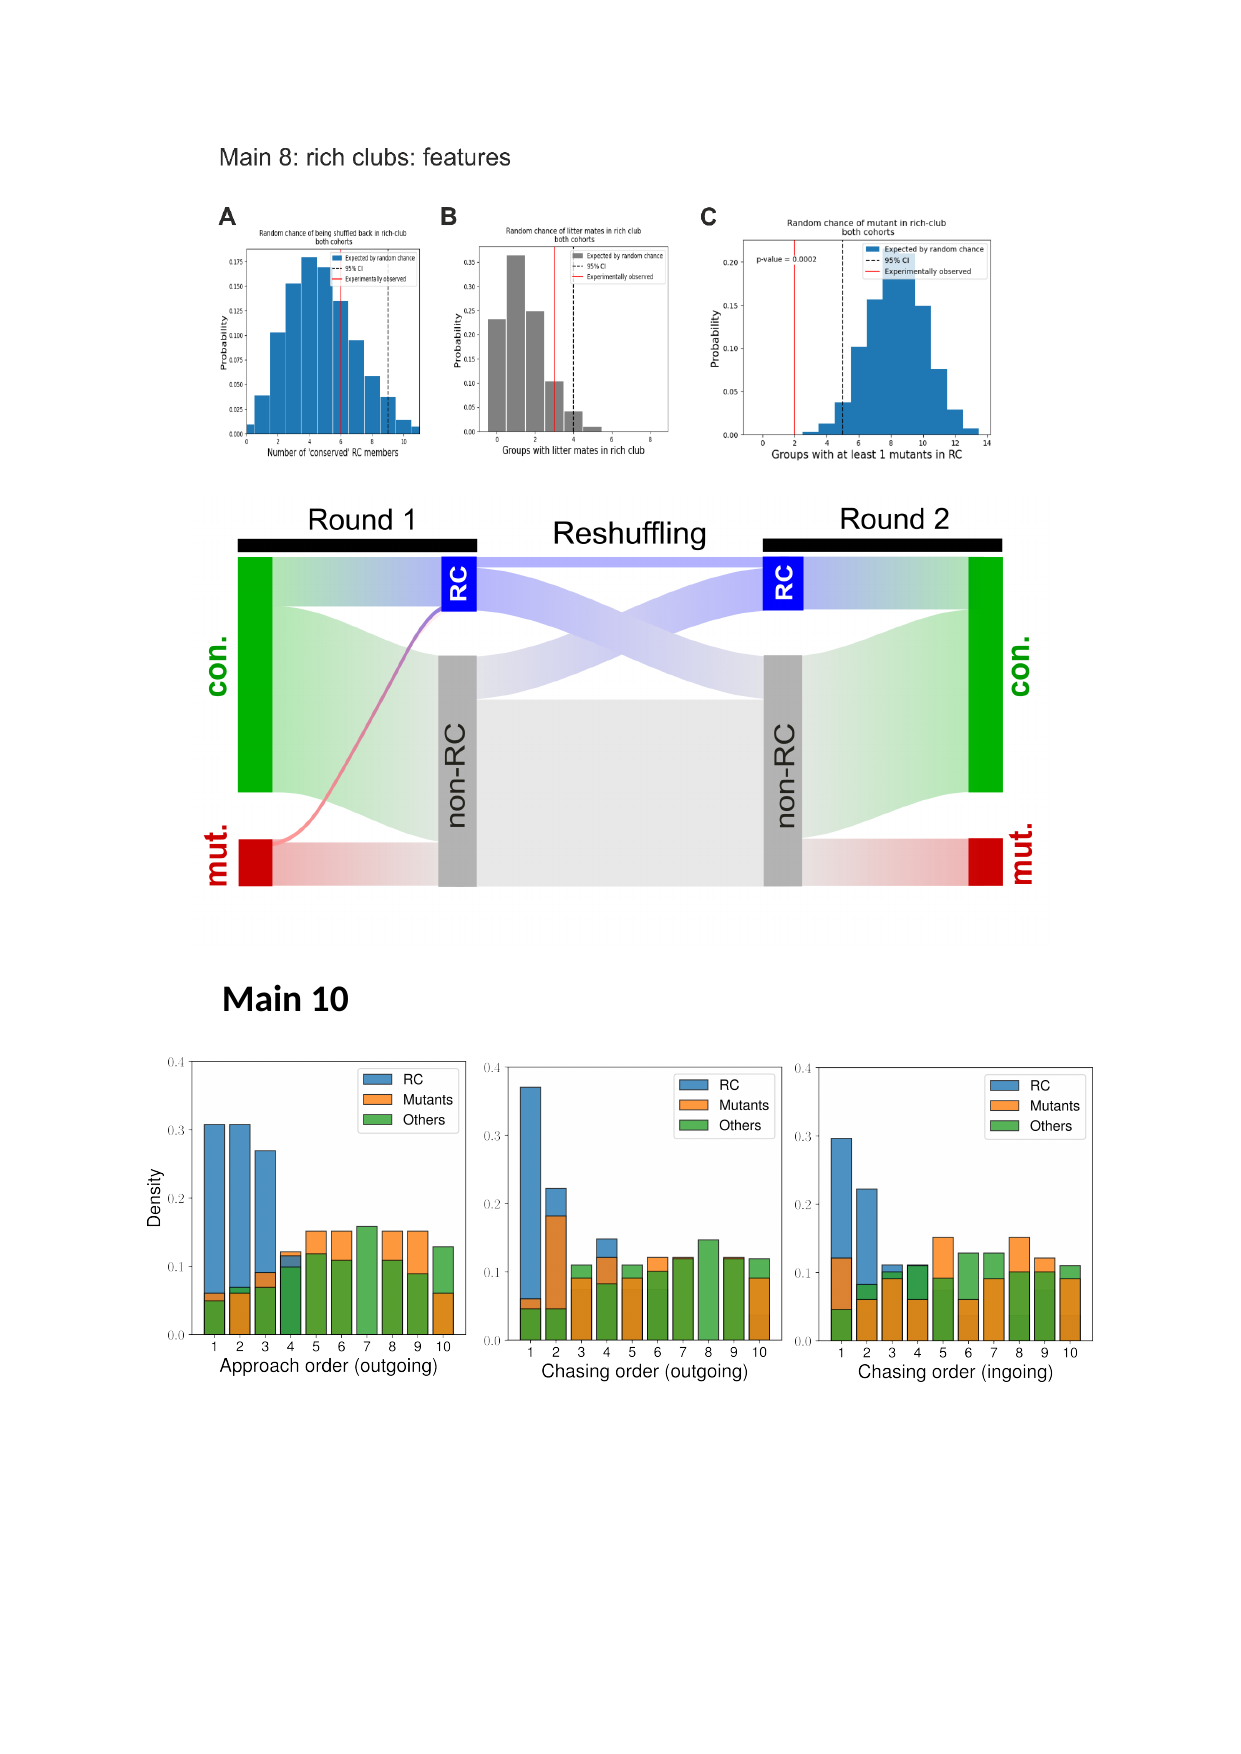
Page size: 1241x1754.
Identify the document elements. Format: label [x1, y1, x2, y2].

picture [218, 147, 1022, 476]
picture [191, 494, 1049, 946]
picture [147, 1057, 1093, 1382]
